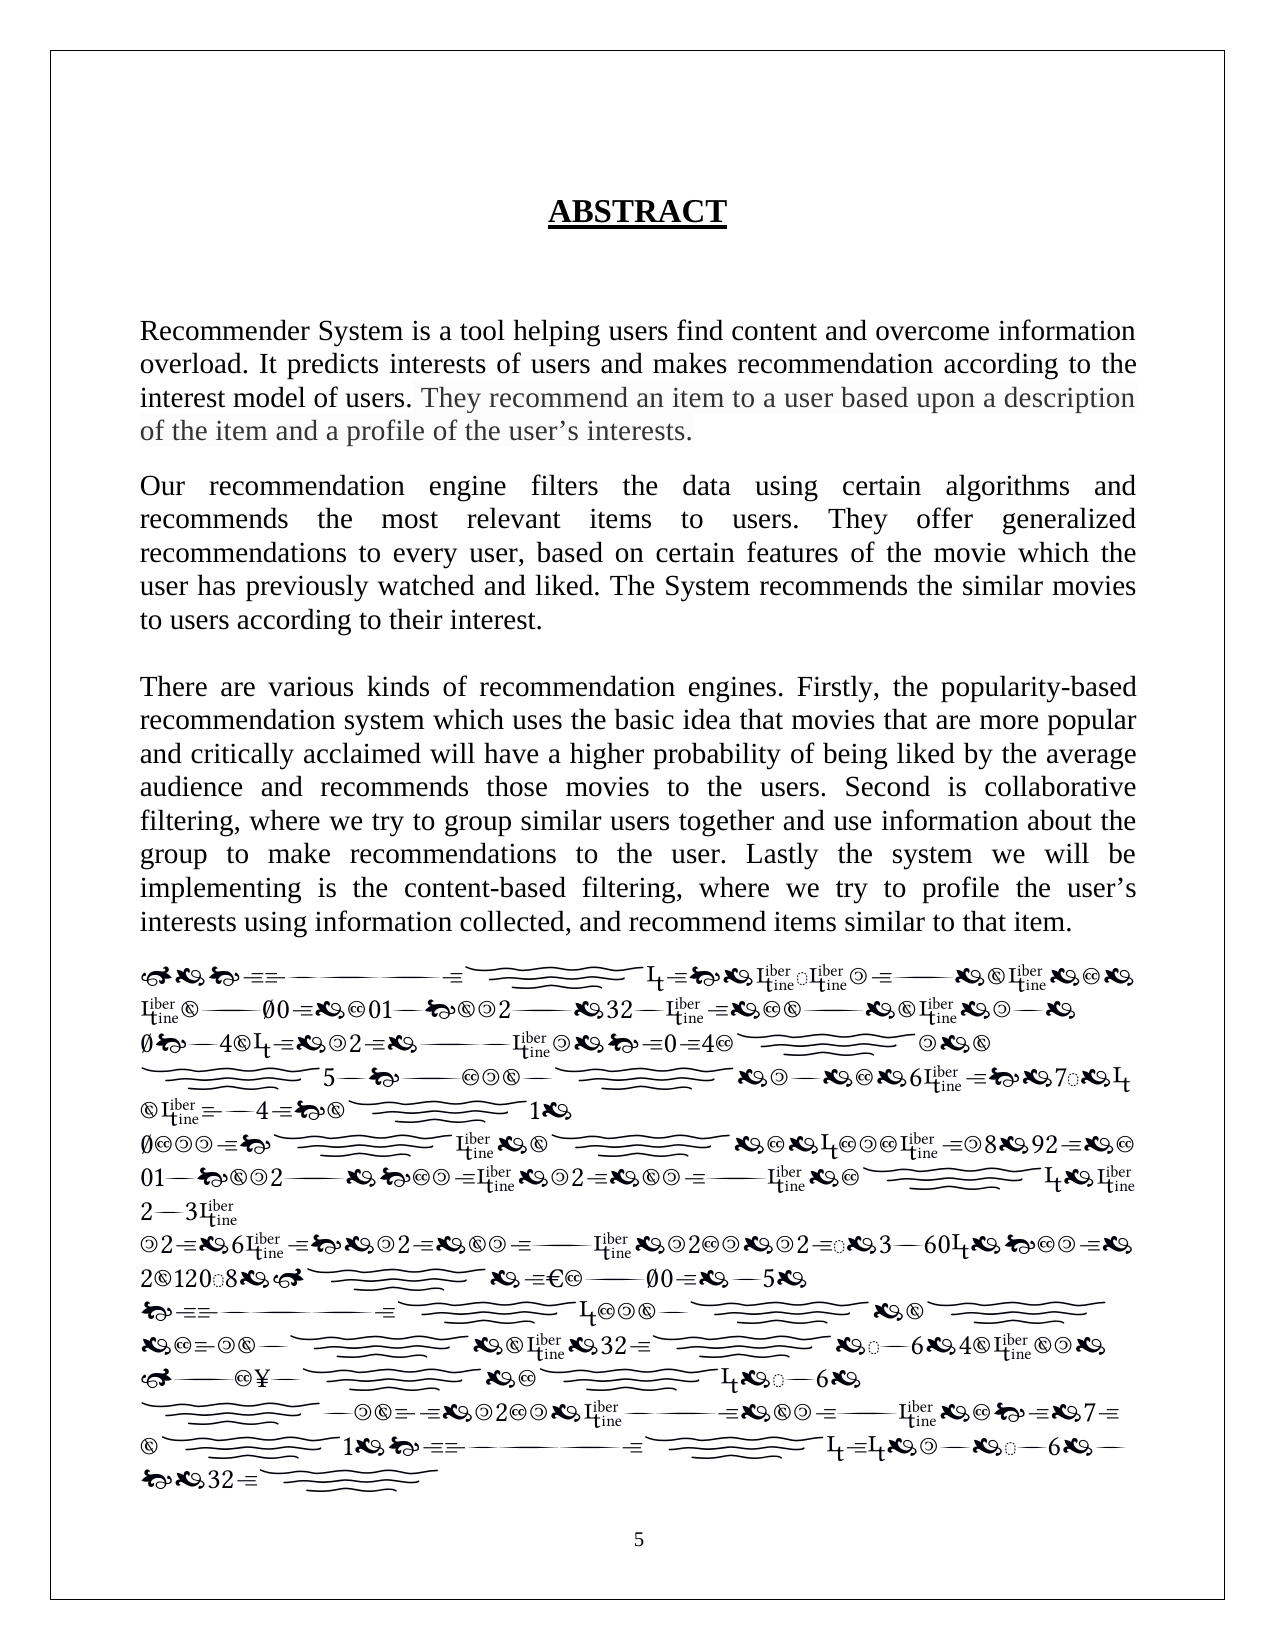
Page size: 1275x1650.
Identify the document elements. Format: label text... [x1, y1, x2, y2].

text ABSTRACT [542, 192, 733, 229]
text  [139, 1394, 1138, 1495]
text  [139, 1025, 1138, 1126]
text There are various kinds of recommendation engines. Firstly, the popularity-based recommendation system which uses the basic idea that movies that are more popular and critically acclaimed will have a higher probability of being liked by the average audience and recommends those movies to the users. Second is collaborative filtering, where we try to group similar users together and use information about the group to make recommendations to the user. Lastly the system we will be implementing is the content-based filtering, where we try to profile the user’s interests using information collected, and recommend items similar to that item. [139, 669, 1138, 937]
text  [139, 1226, 1138, 1293]
text  [139, 958, 1138, 1025]
text  [139, 1126, 1138, 1226]
text  [139, 1293, 1138, 1394]
text Our recommendation engine filters the data using certain algorithms and recommends the most relevant items to users. They offer generalized recommendations to every user, based on certain features of the movie which the user has previously watched and liked. The System recommends the similar movies to users according to their interest. [139, 468, 1138, 635]
text Recommender System is a tool helping users find content and overcome information overload. It predicts interests of users and makes recommendation according to the interest model of users. They recommend an item to a user based upon a description of the item and a profile of the user’s interests. [139, 313, 1138, 447]
